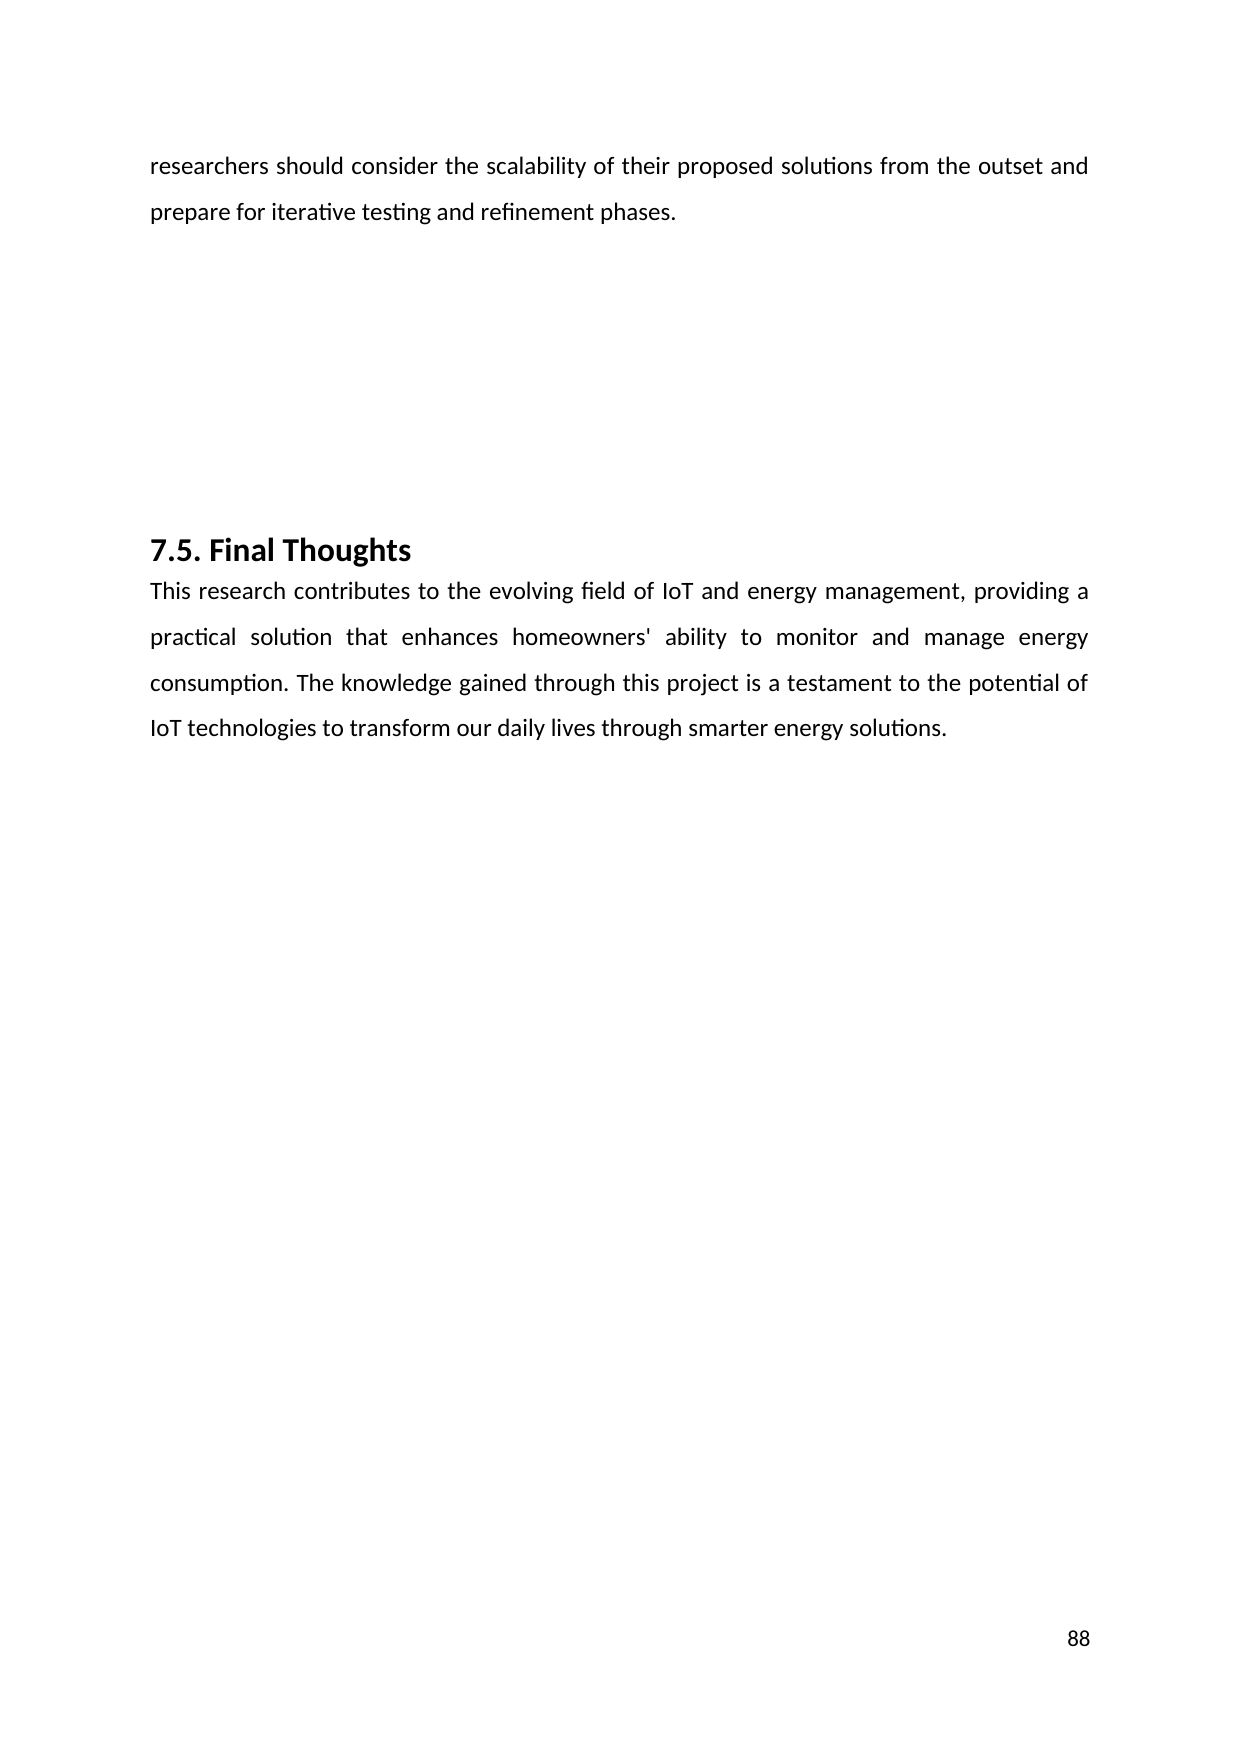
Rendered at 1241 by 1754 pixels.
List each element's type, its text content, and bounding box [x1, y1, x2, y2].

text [150, 150, 1090, 226]
subtitle 7.5. Final Thoughts [150, 528, 1090, 569]
text This research contributes to the evolving field of IoT and energy management, providing a practical solution that enhances homeowners' ability to monitor and manage energy consumption. The knowledge gained through this project is a testament to the potential of IoT technologies to transform our daily lives through smarter energy solutions. [150, 575, 1090, 743]
